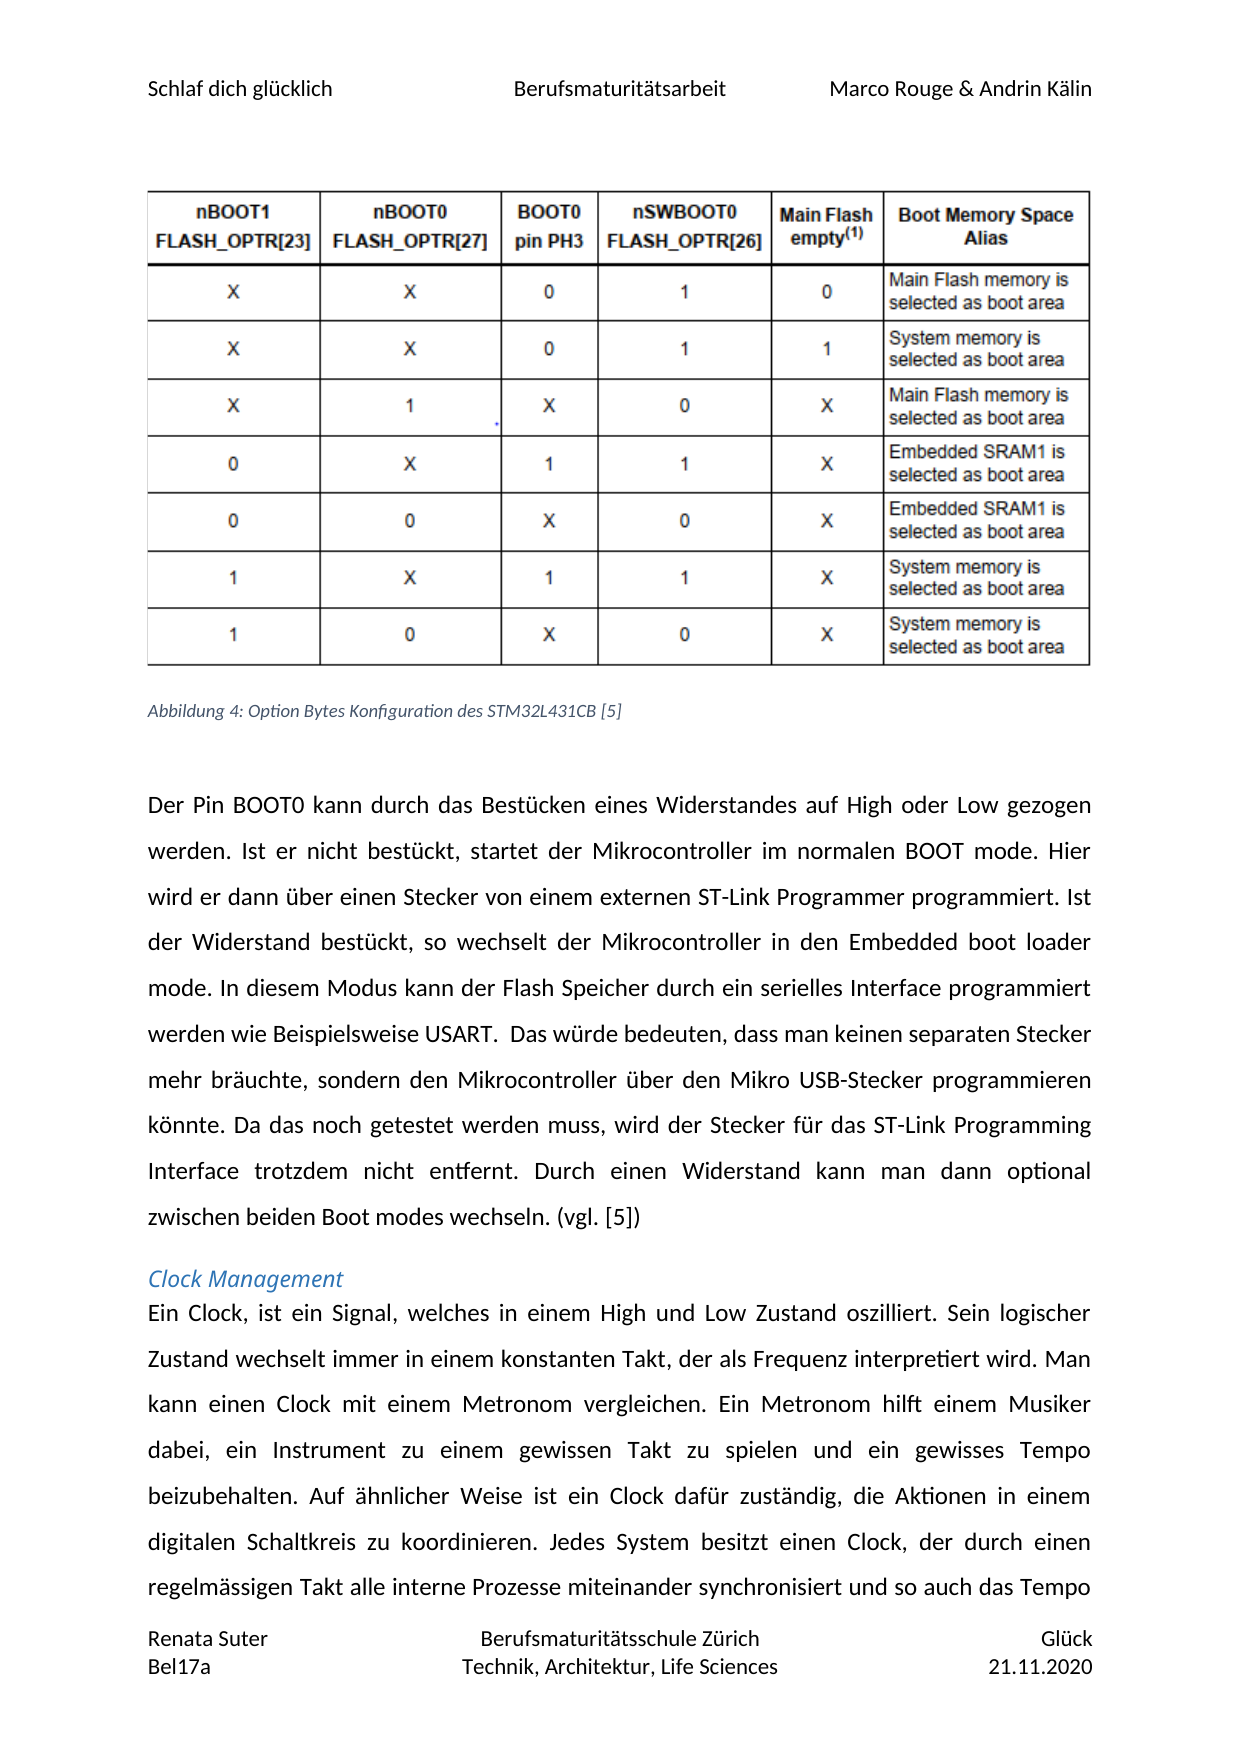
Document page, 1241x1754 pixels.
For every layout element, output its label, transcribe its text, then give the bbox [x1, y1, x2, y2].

picture [147, 189, 1093, 669]
text Der Pin BOOT0 kann durch das Bestücken eines Widerstandes auf High oder Low gezogen werden. Ist er nicht bestückt, startet der Mikrocontroller im normalen BOOT mode. Hier wird er dann über einen Stecker von einem externen ST-Link Programmer programmiert. Ist der Widerstand bestückt, so wechselt der Mikrocontroller in den Embedded boot loader mode. In diesem Modus kann der Flash Speicher durch ein serielles Interface programmiert werden wie Beispielsweise USART. Das würde bedeuten, dass man keinen separaten Stecker mehr bräuchte, sondern den Mikrocontroller über den Mikro USB-Stecker programmieren könnte. Da das noch getestet werden muss, wird der Stecker für das ST-Link Programming Interface trotzdem nicht entfernt. Durch einen Widerstand kann man dann optional zwischen beiden Boot modes wechseln. (vgl. ) [148, 789, 1093, 1231]
text Abbildung : Option Bytes Konfiguration des STM32L431CB [148, 699, 1093, 722]
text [148, 1297, 1093, 1602]
subtitle Clock Management [148, 1263, 1093, 1294]
